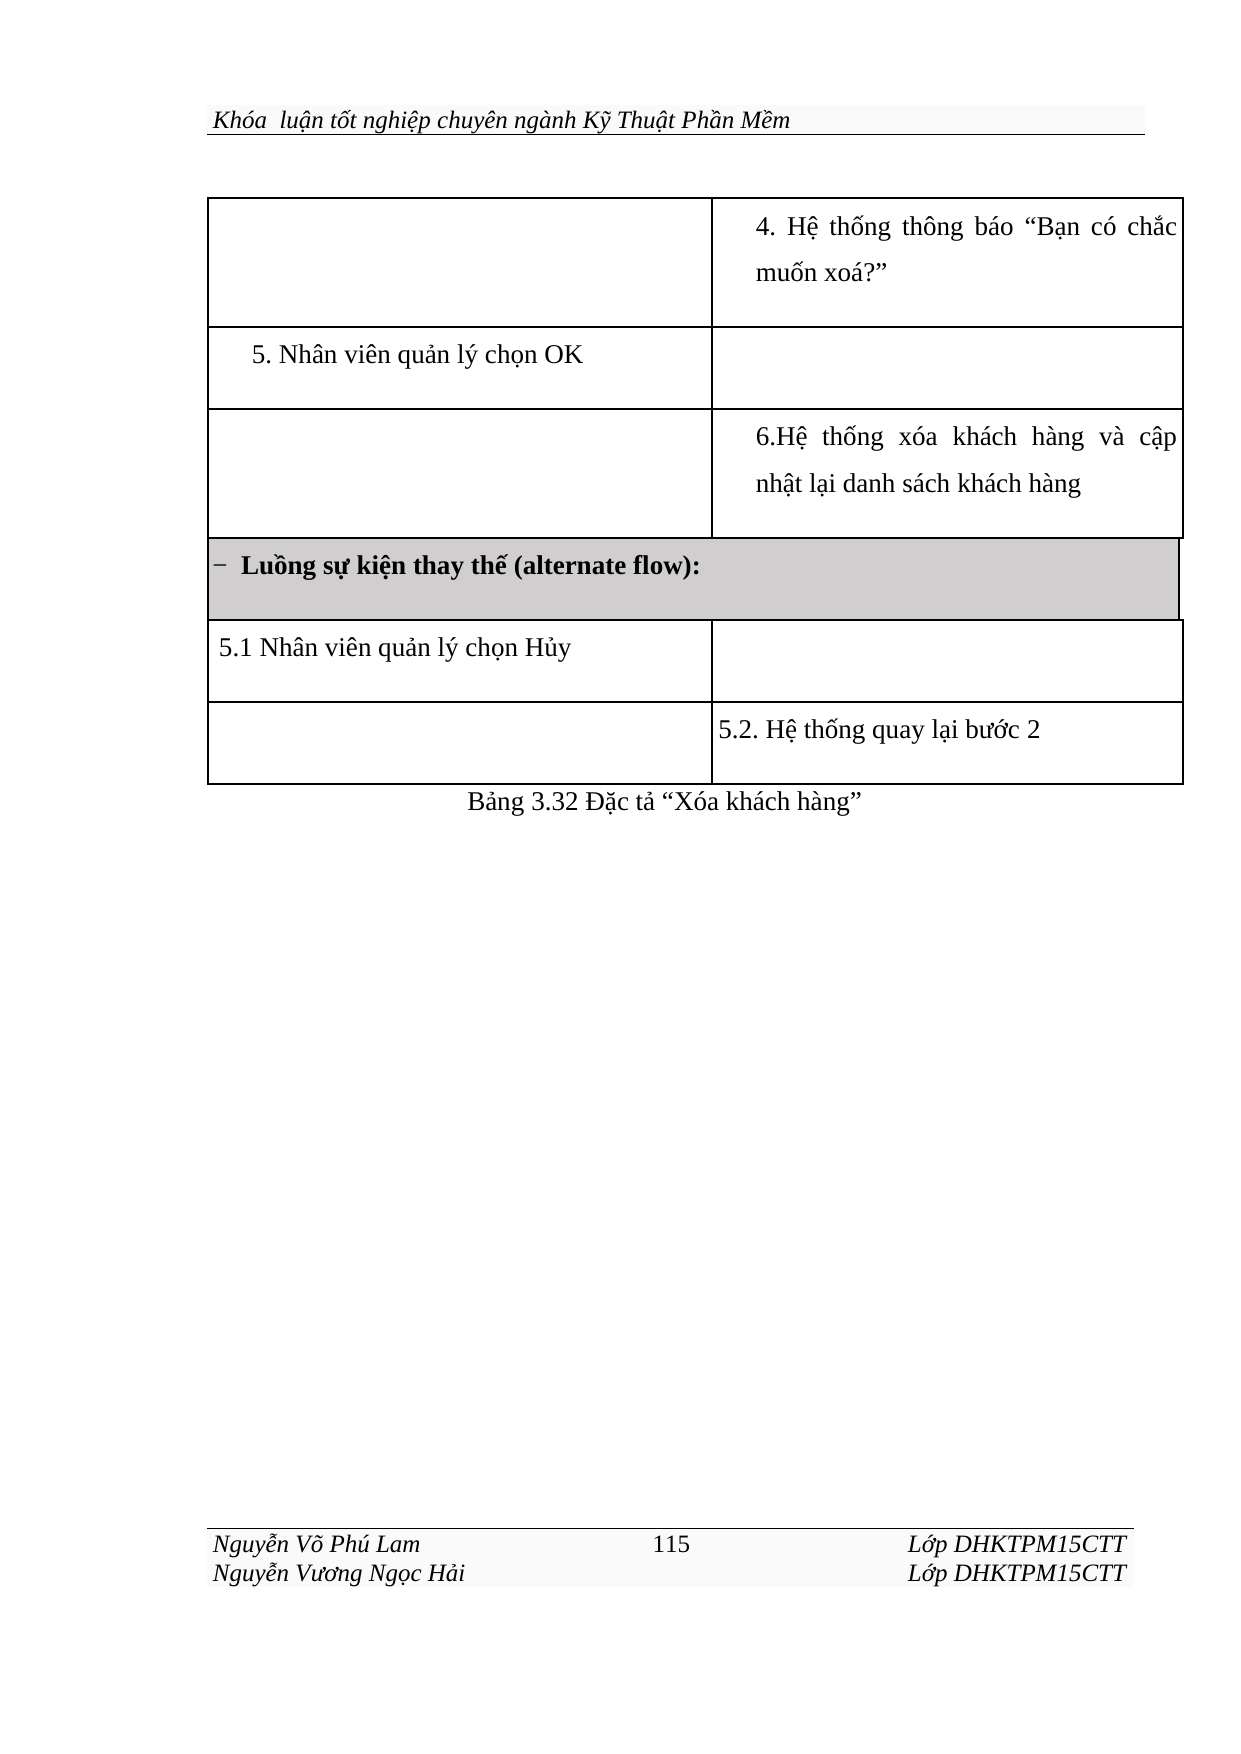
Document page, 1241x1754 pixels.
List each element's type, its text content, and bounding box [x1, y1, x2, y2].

table_cell [713, 621, 1182, 701]
table_cell [713, 328, 1182, 408]
table_cell − Luồng sự kiện thay thế (alternate flow): [209, 539, 1178, 619]
table_cell 4. Hệ thống thông báo “Bạn có chắc muốn xoá?” [713, 199, 1182, 326]
table_cell 5.2. Hệ thống quay lại bước 2 [713, 703, 1182, 783]
table_cell [209, 410, 711, 537]
table_cell [209, 703, 711, 783]
table_cell 6.Hệ thống xóa khách hàng và cập nhật lại danh sách khách hàng [713, 410, 1182, 537]
table_cell 5. Nhân viên quản lý chọn OK [209, 328, 711, 408]
table_cell 5.1 Nhân viên quản lý chọn Hủy [209, 621, 711, 701]
table_cell [209, 199, 711, 326]
